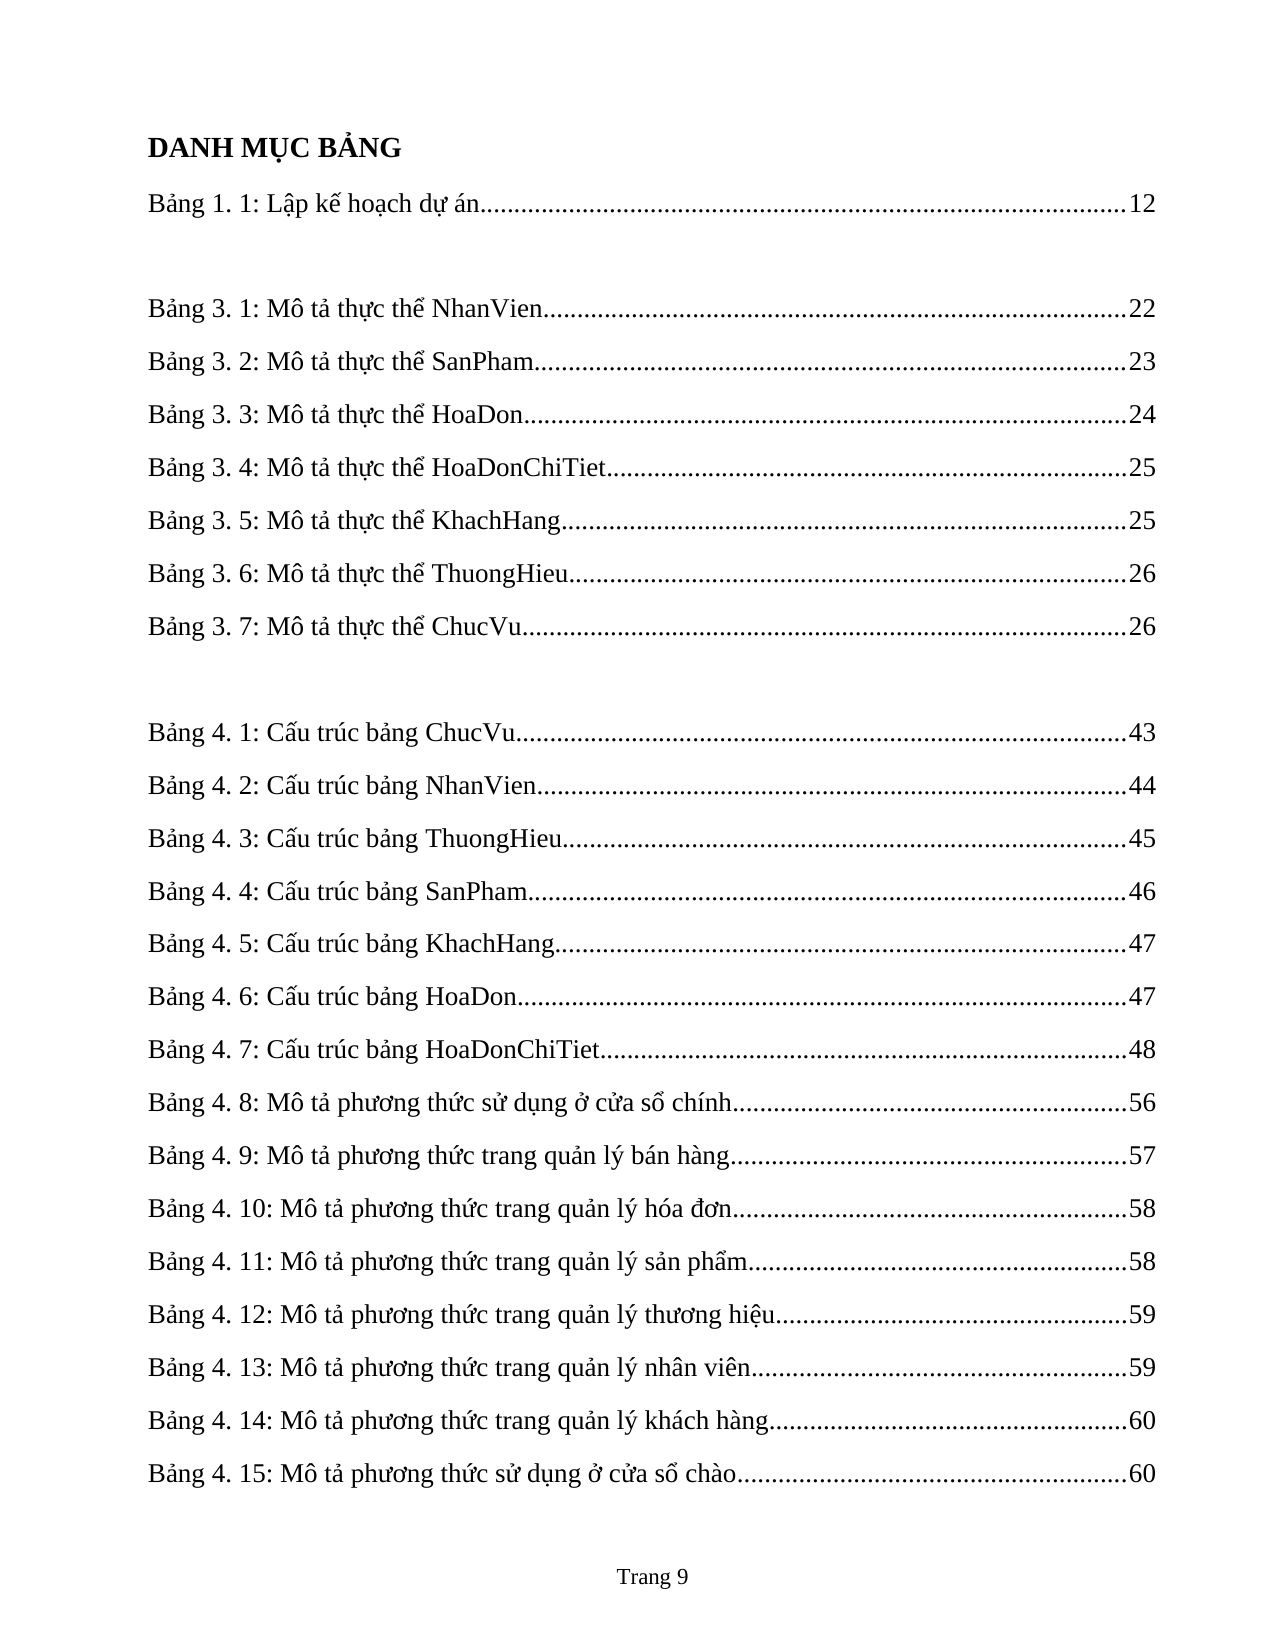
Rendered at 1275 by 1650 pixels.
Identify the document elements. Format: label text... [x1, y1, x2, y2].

text Bảng 3. 2: Mô tả thực thể SanPham 23 [148, 345, 1157, 377]
text Bảng 3. 5: Mô tả thực thể KhachHang 25 [148, 504, 1157, 535]
text Bảng 4. 1: Cấu trúc bảng ChucVu 43 [148, 716, 1157, 747]
text Bảng 3. 7: Mô tả thực thể ChucVu 26 [148, 610, 1157, 641]
text Bảng 4. 13: Mô tả phương thức trang quản lý nhân viên 59 [148, 1351, 1157, 1382]
text Bảng 4. 12: Mô tả phương thức trang quản lý thương hiệu 59 [148, 1298, 1157, 1329]
text Bảng 4. 6: Cấu trúc bảng HoaDon 47 [148, 980, 1157, 1012]
text Bảng 4. 5: Cấu trúc bảng KhachHang 47 [148, 927, 1157, 959]
text Bảng 4. 10: Mô tả phương thức trang quản lý hóa đơn 58 [148, 1192, 1157, 1223]
text Bảng 3. 4: Mô tả thực thể HoaDonChiTiet 25 [148, 451, 1157, 482]
text Bảng 4. 4: Cấu trúc bảng SanPham 46 [148, 874, 1157, 906]
text Bảng 4. 14: Mô tả phương thức trang quản lý khách hàng 60 [148, 1404, 1157, 1435]
text Bảng 4. 9: Mô tả phương thức trang quản lý bán hàng 57 [148, 1139, 1157, 1170]
text Bảng 3. 1: Mô tả thực thể NhanVien 22 [148, 292, 1157, 324]
text Bảng 1. 1: Lập kế hoạch dự án 12 [148, 187, 1157, 218]
text Bảng 3. 6: Mô tả thực thể ThuongHieu 26 [148, 557, 1157, 588]
text Bảng 4. 11: Mô tả phương thức trang quản lý sản phẩm 58 [148, 1245, 1157, 1276]
subtitle DANH MỤC BẢNG [148, 131, 1157, 164]
text Bảng 4. 3: Cấu trúc bảng ThuongHieu 45 [148, 822, 1157, 853]
text Bảng 4. 7: Cấu trúc bảng HoaDonChiTiet 48 [148, 1033, 1157, 1064]
text Bảng 3. 3: Mô tả thực thể HoaDon 24 [148, 398, 1157, 429]
text Bảng 4. 2: Cấu trúc bảng NhanVien 44 [148, 769, 1157, 800]
text Bảng 4. 15: Mô tả phương thức sử dụng ở cửa sổ chào 60 [148, 1457, 1157, 1488]
text Bảng 4. 8: Mô tả phương thức sử dụng ở cửa sổ chính 56 [148, 1086, 1157, 1117]
